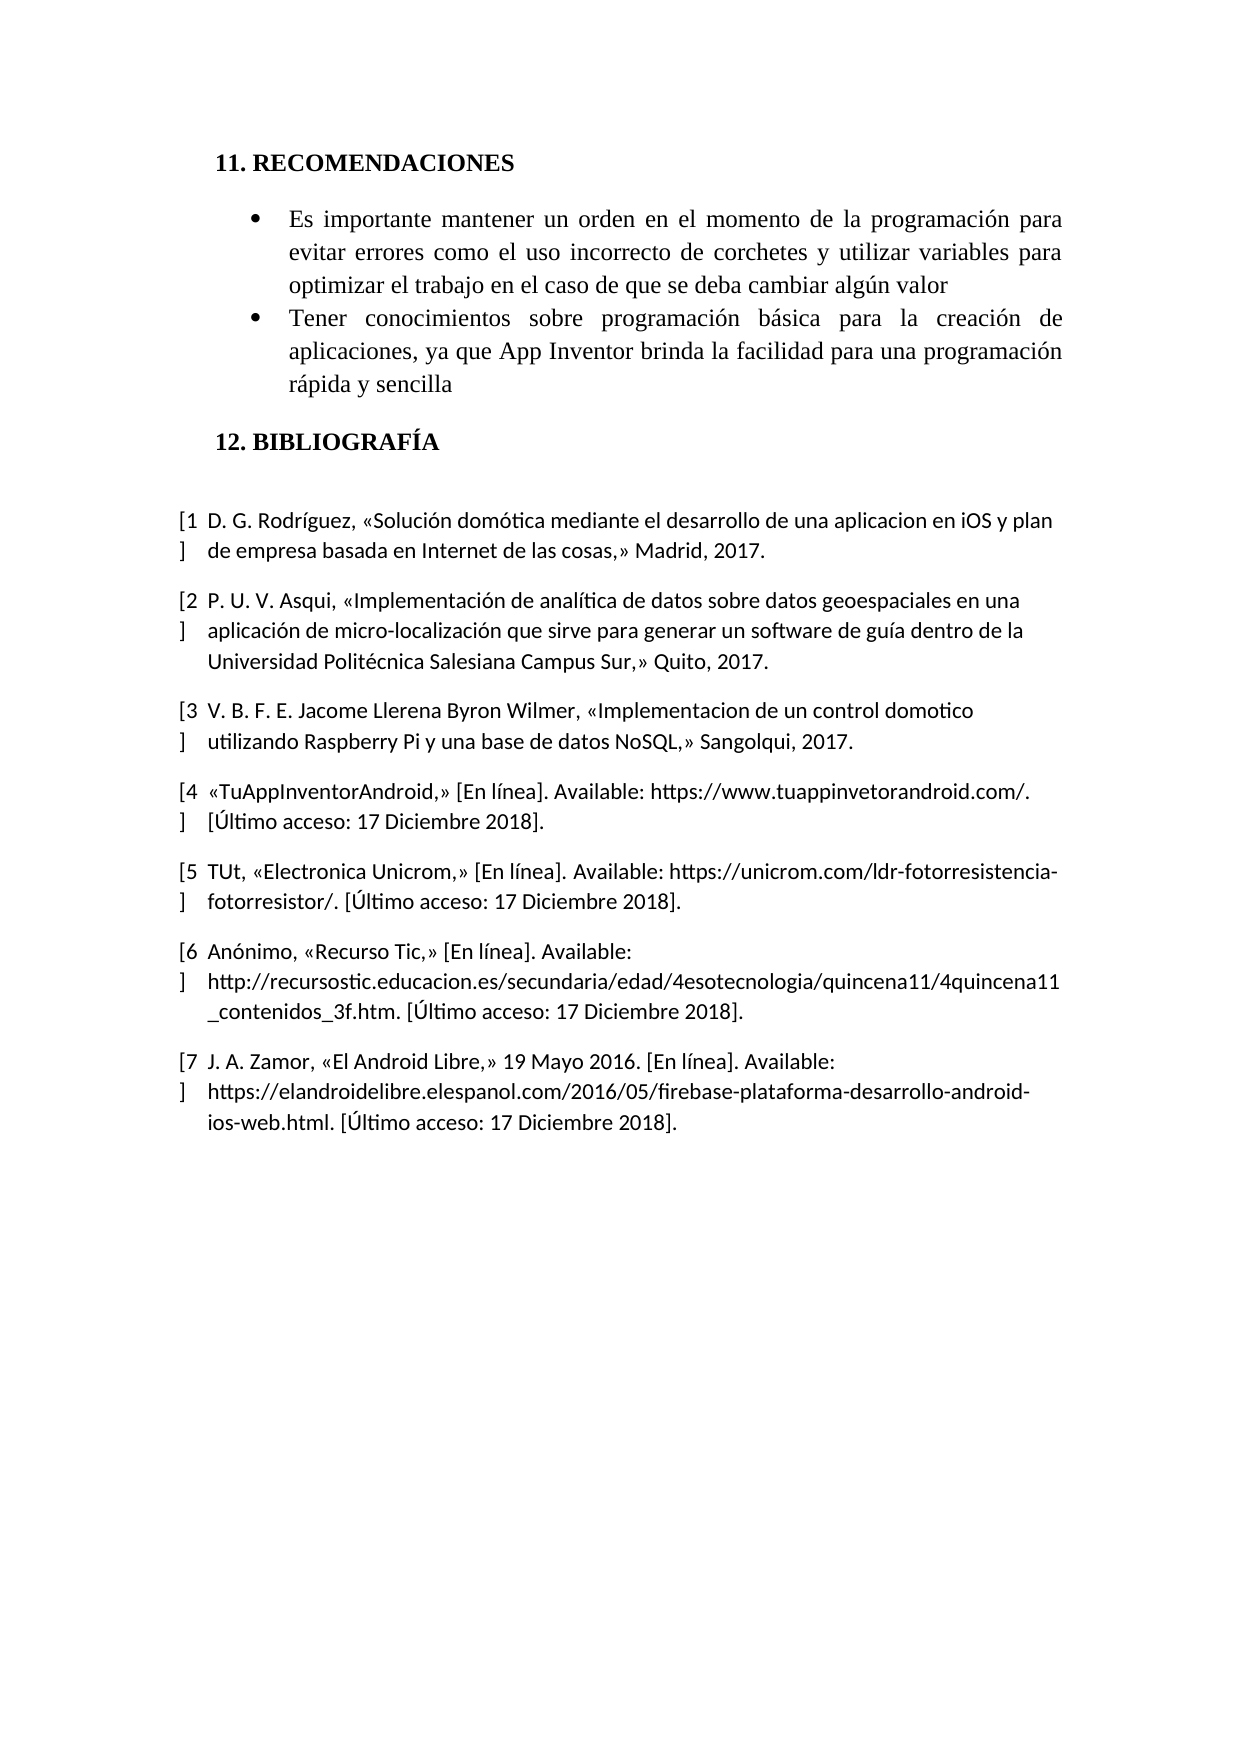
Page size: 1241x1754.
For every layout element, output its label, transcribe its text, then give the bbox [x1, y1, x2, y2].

subtitle RECOMENDACIONES [215, 148, 1063, 176]
list Es importante mantener un orden en el momento de la programación para evitar errores como el uso incorrecto de corchetes y utilizar variables para optimizar el trabajo en el caso de que se deba cambiar algún valor [251, 204, 1063, 298]
list Tener conocimientos sobre programación básica para la creación de aplicaciones, ya que App Inventor brinda la facilidad para una programación rápida y sencilla [251, 303, 1063, 397]
